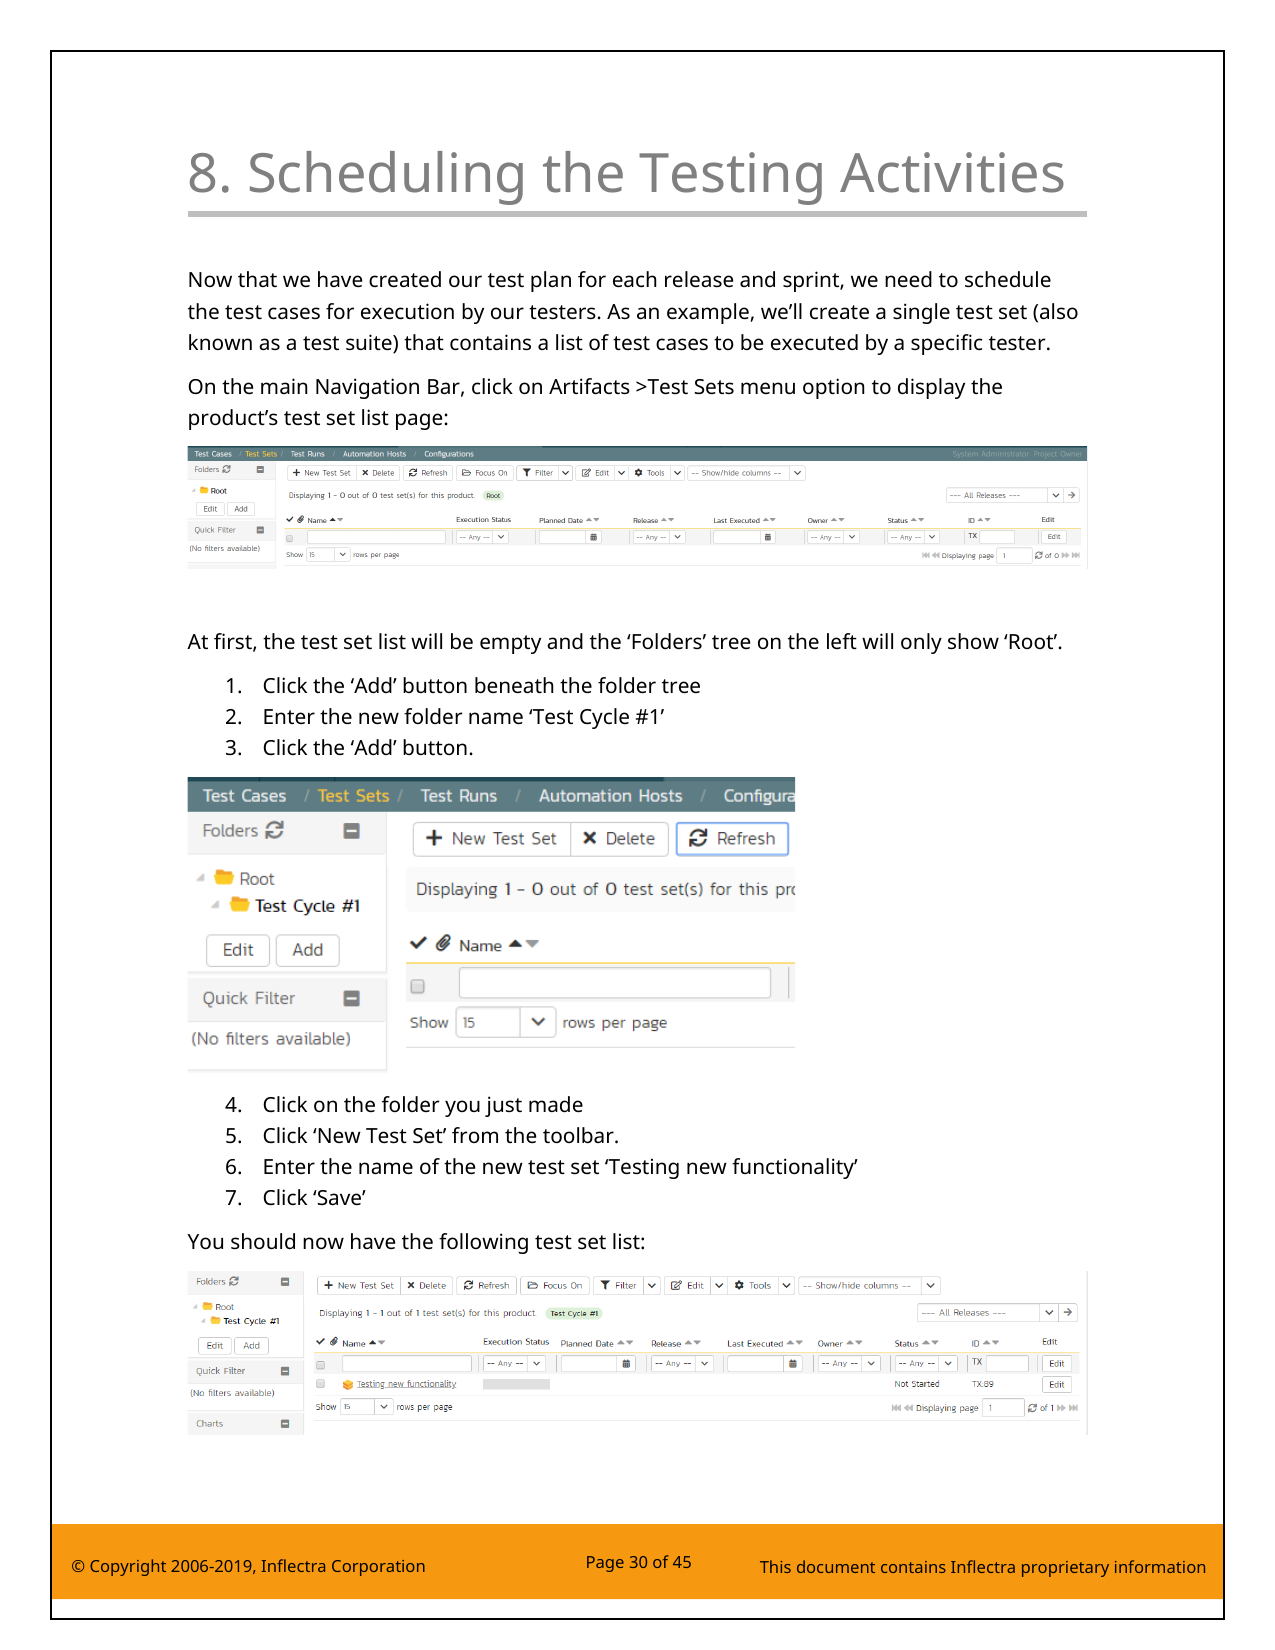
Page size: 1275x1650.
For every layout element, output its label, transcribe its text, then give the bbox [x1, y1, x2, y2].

picture [187, 777, 796, 1075]
list Enter the new folder name ‘Test Cycle #1’ [225, 702, 1087, 731]
list Enter the name of the new test set ‘Testing new functionality’ [225, 1152, 1087, 1181]
list Click on the folder you just made [225, 1090, 1087, 1118]
picture [187, 446, 1088, 569]
subtitle 8. Scheduling the Testing Activities [187, 135, 1087, 217]
text Now that we have created our test plan for each release and sprint, we need to schedule the test cases for execution by our testers. As an example, we’ll create a single test set (also known as a test suite) that contains a list of test cases to be executed by a specific tester. [187, 266, 1087, 357]
list Click ‘Save’ [225, 1183, 1087, 1212]
picture [187, 1271, 1088, 1435]
text On the main Navigation Bar, click on Artifacts >Test Sets menu option to display the product’s test set list page: [187, 372, 1087, 432]
list Click ‘New Test Set’ from the toolbar. [225, 1121, 1087, 1149]
list Click the ‘Add’ button. [225, 733, 1087, 762]
text You should now have the following test set list: [187, 1227, 1087, 1256]
text At first, the test set list will be empty and the ‘Folders’ tree on the left will only show ‘Root’. [187, 627, 1087, 656]
list Click the ‘Add’ button beneath the folder tree [225, 671, 1087, 699]
